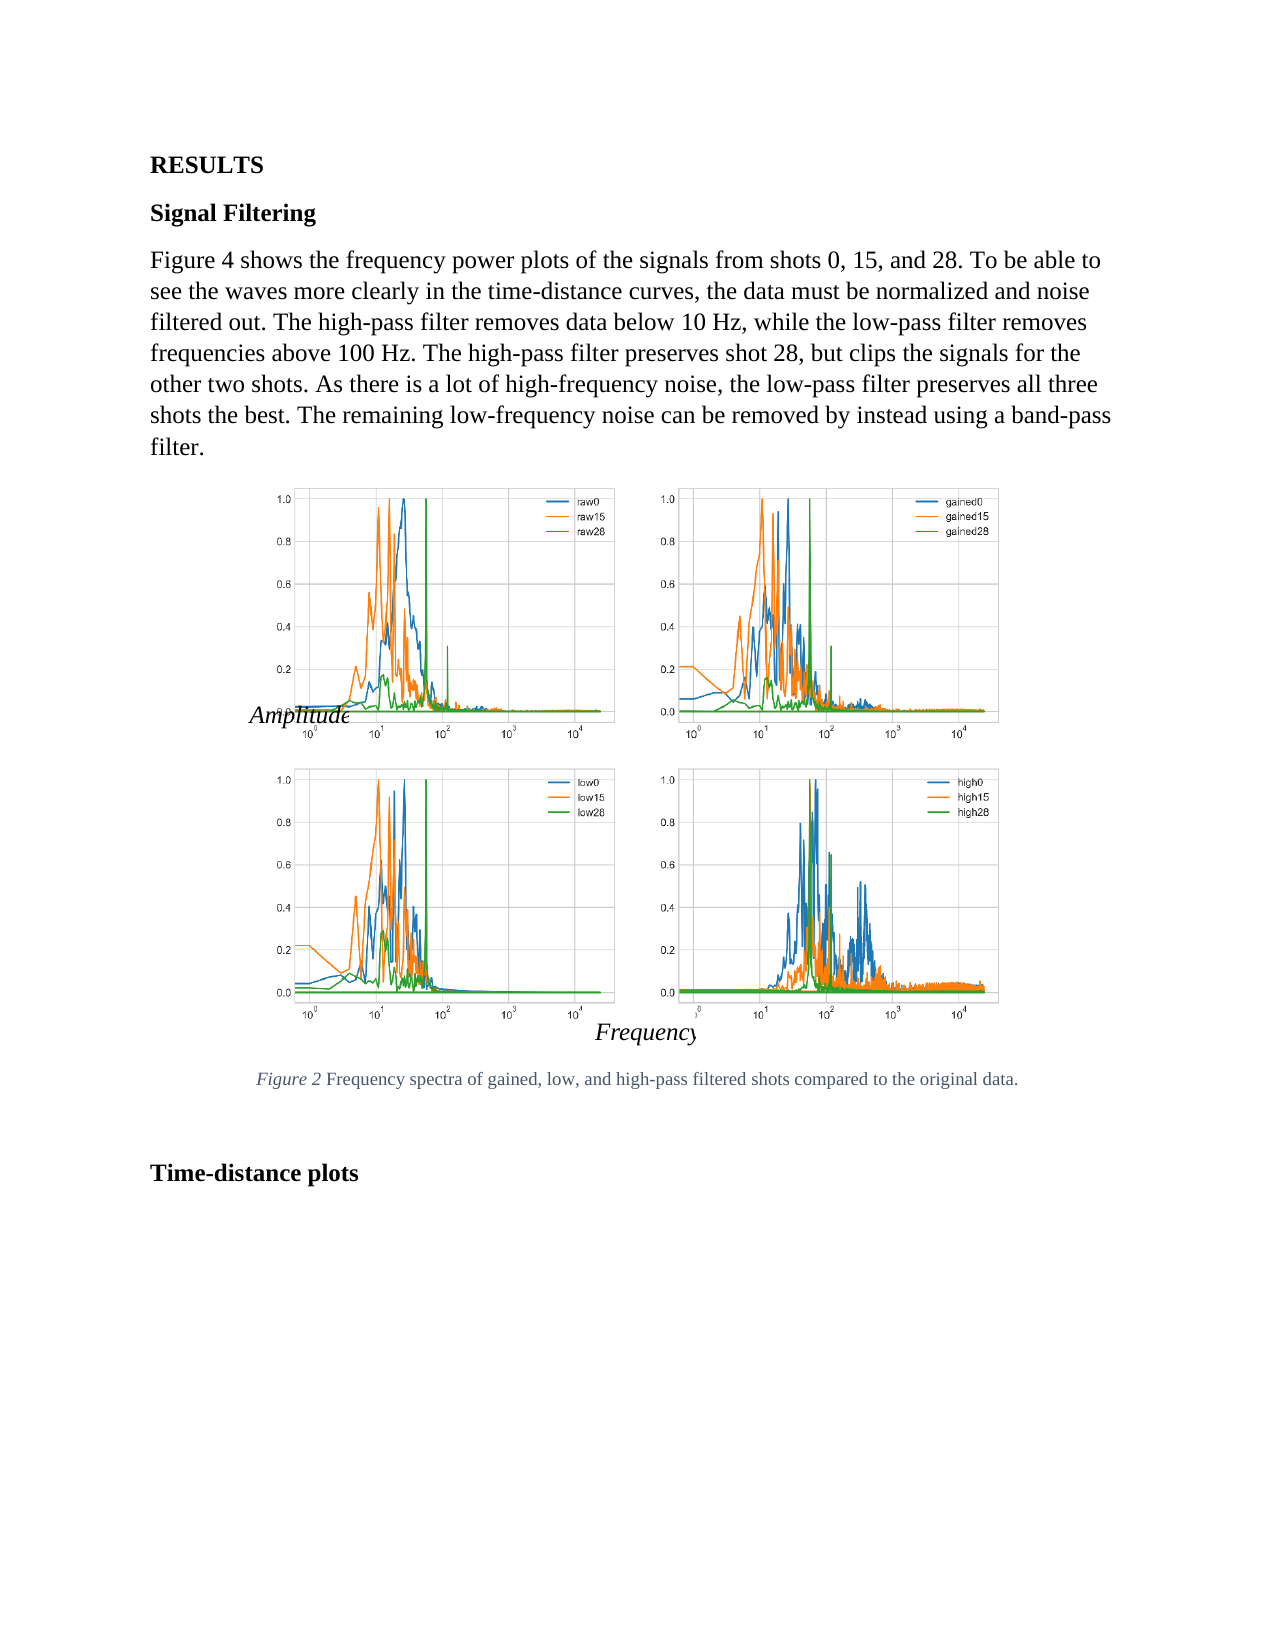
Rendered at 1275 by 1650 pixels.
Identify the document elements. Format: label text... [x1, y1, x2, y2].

picture [263, 479, 1012, 1029]
text Figure 2 Frequency spectra of gained, low, and high-pass filtered shots compared to the original data. [150, 1068, 1125, 1089]
text Figure 4 shows the frequency power plots of the signals from shots 0, 15, and 28. To be able to see the waves more clearly in the time-distance curves, the data must be normalized and noise filtered out. The high-pass filter removes data below 10 Hz, while the low-pass filter removes frequencies above 100 Hz. The high-pass filter preserves shot 28, but clips the signals for the other two shots. As there is a lot of high-frequency noise, the low-pass filter preserves all three shots the best. The remaining low-frequency noise can be removed by instead using a band-pass filter. [150, 245, 1125, 460]
text Time-distance plots [150, 1158, 1125, 1187]
text Signal Filtering [150, 198, 1125, 226]
text RESULTS [150, 150, 1125, 179]
